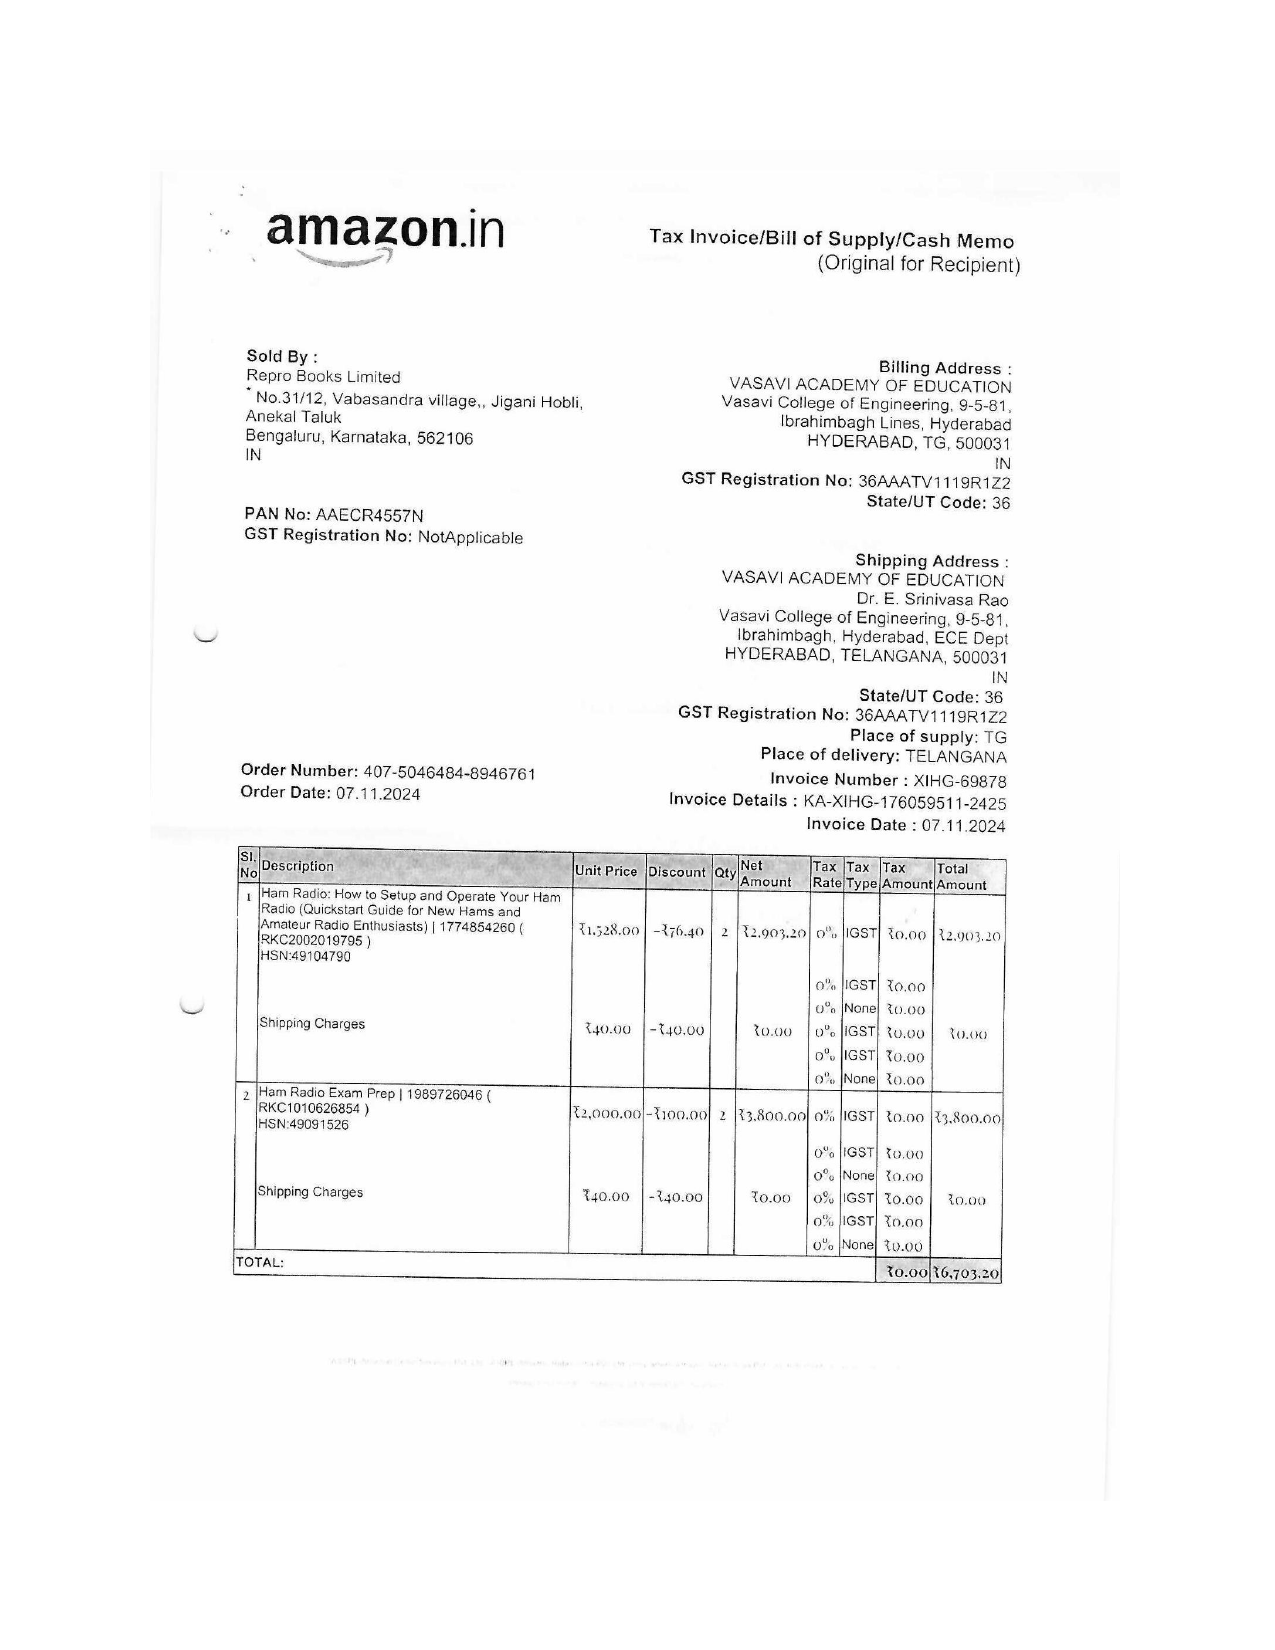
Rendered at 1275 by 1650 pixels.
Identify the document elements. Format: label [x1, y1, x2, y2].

picture [150, 150, 1120, 1501]
